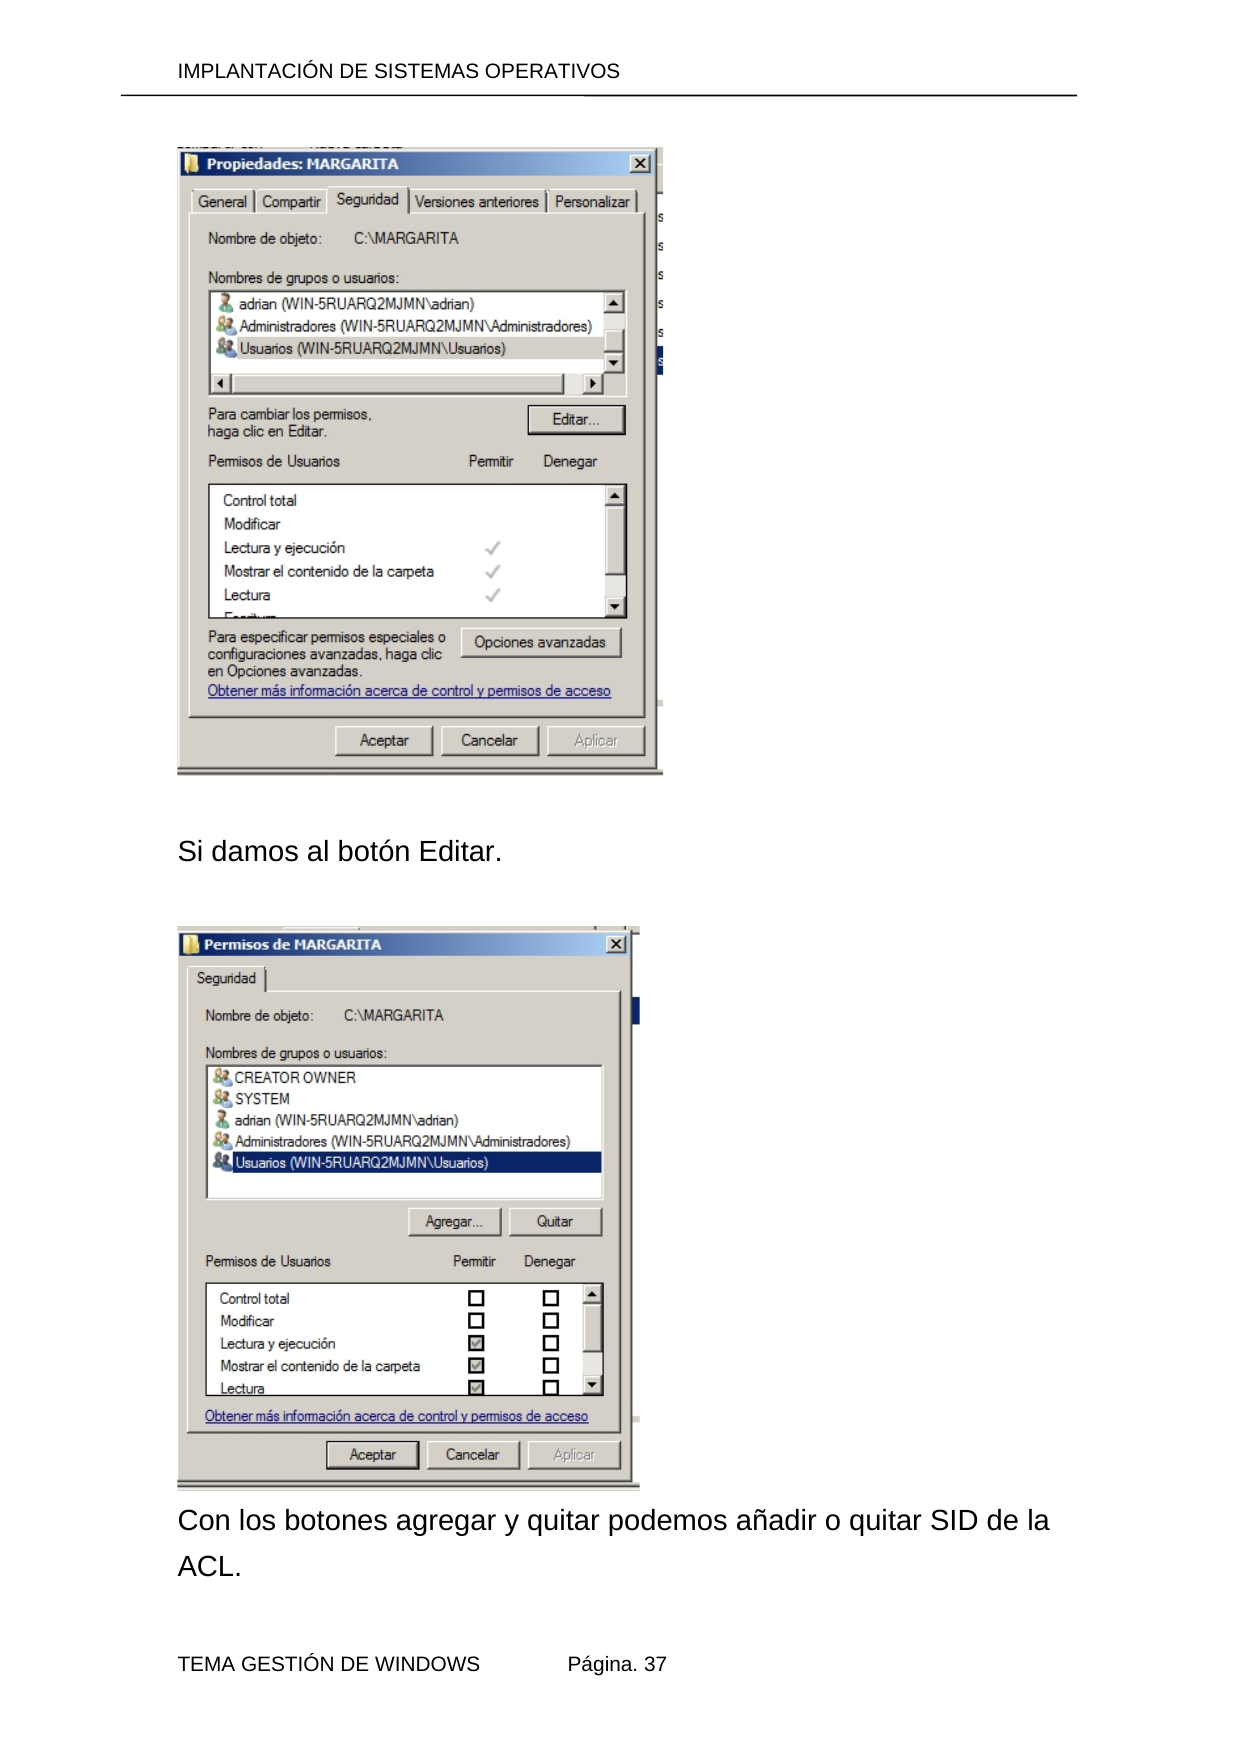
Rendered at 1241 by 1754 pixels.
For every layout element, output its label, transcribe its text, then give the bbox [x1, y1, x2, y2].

picture [177, 147, 664, 776]
text Si damos al botón Editar. [177, 834, 1063, 868]
text ACL. [177, 1549, 1063, 1583]
picture [177, 926, 640, 1491]
text Con los botones agregar y quitar podemos añadir o quitar SID de la [177, 1503, 1063, 1537]
